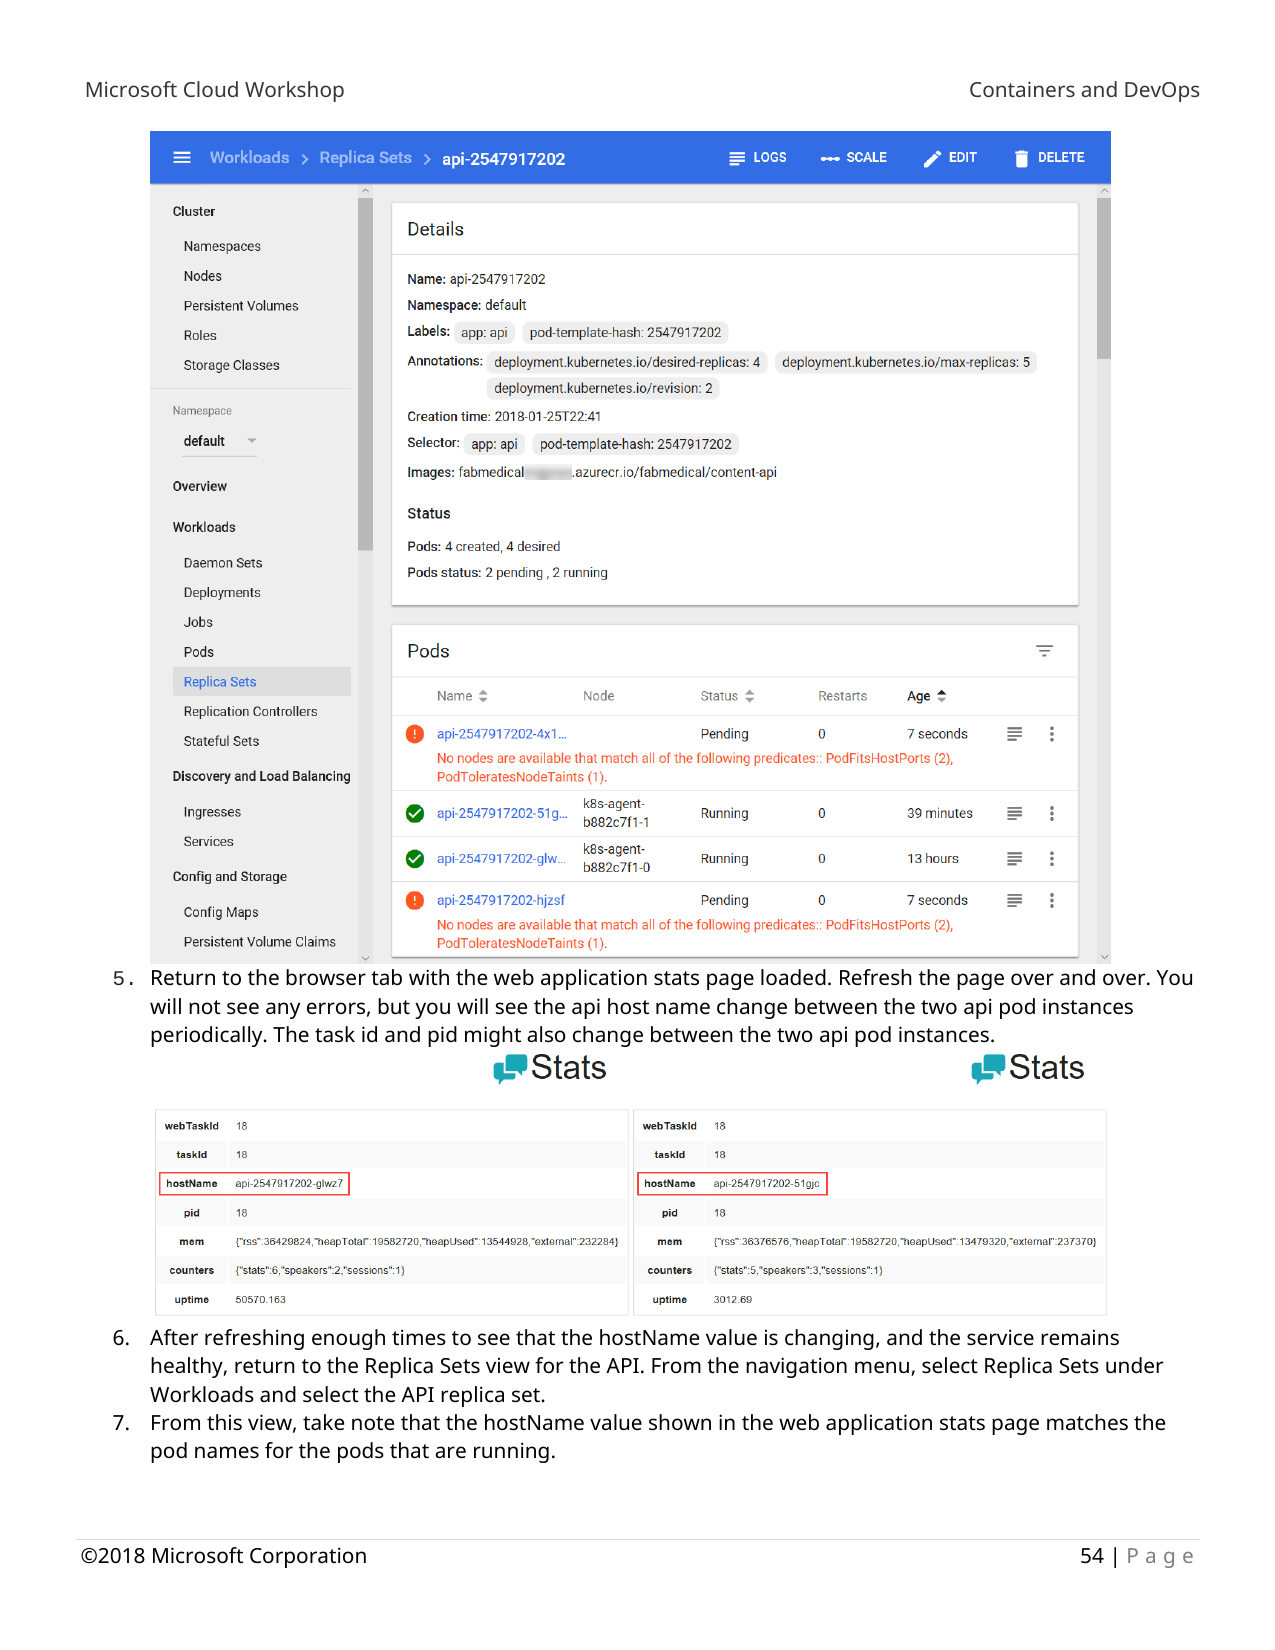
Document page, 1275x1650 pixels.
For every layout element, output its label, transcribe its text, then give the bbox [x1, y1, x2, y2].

list After refreshing enough times to see that the hostName value is changing, and the service remains healthy, return to the Replica Sets view for the API. From the navigation menu, select Replica Sets under Workloads and select the API replica set. [112, 1323, 1200, 1408]
picture [150, 131, 1111, 964]
list From this view, take note that the hostName value shown in the web application stats page matches the pod names for the pods that are running. [112, 1408, 1200, 1465]
picture [150, 1048, 1111, 1323]
list Return to the browser tab with the web application stats page loaded. Refresh the page over and over. You will not see any errors, but you will see the api host name change between the two api pod instances periodically. The task id and pid might also change between the two api pod instances. [112, 963, 1200, 1049]
